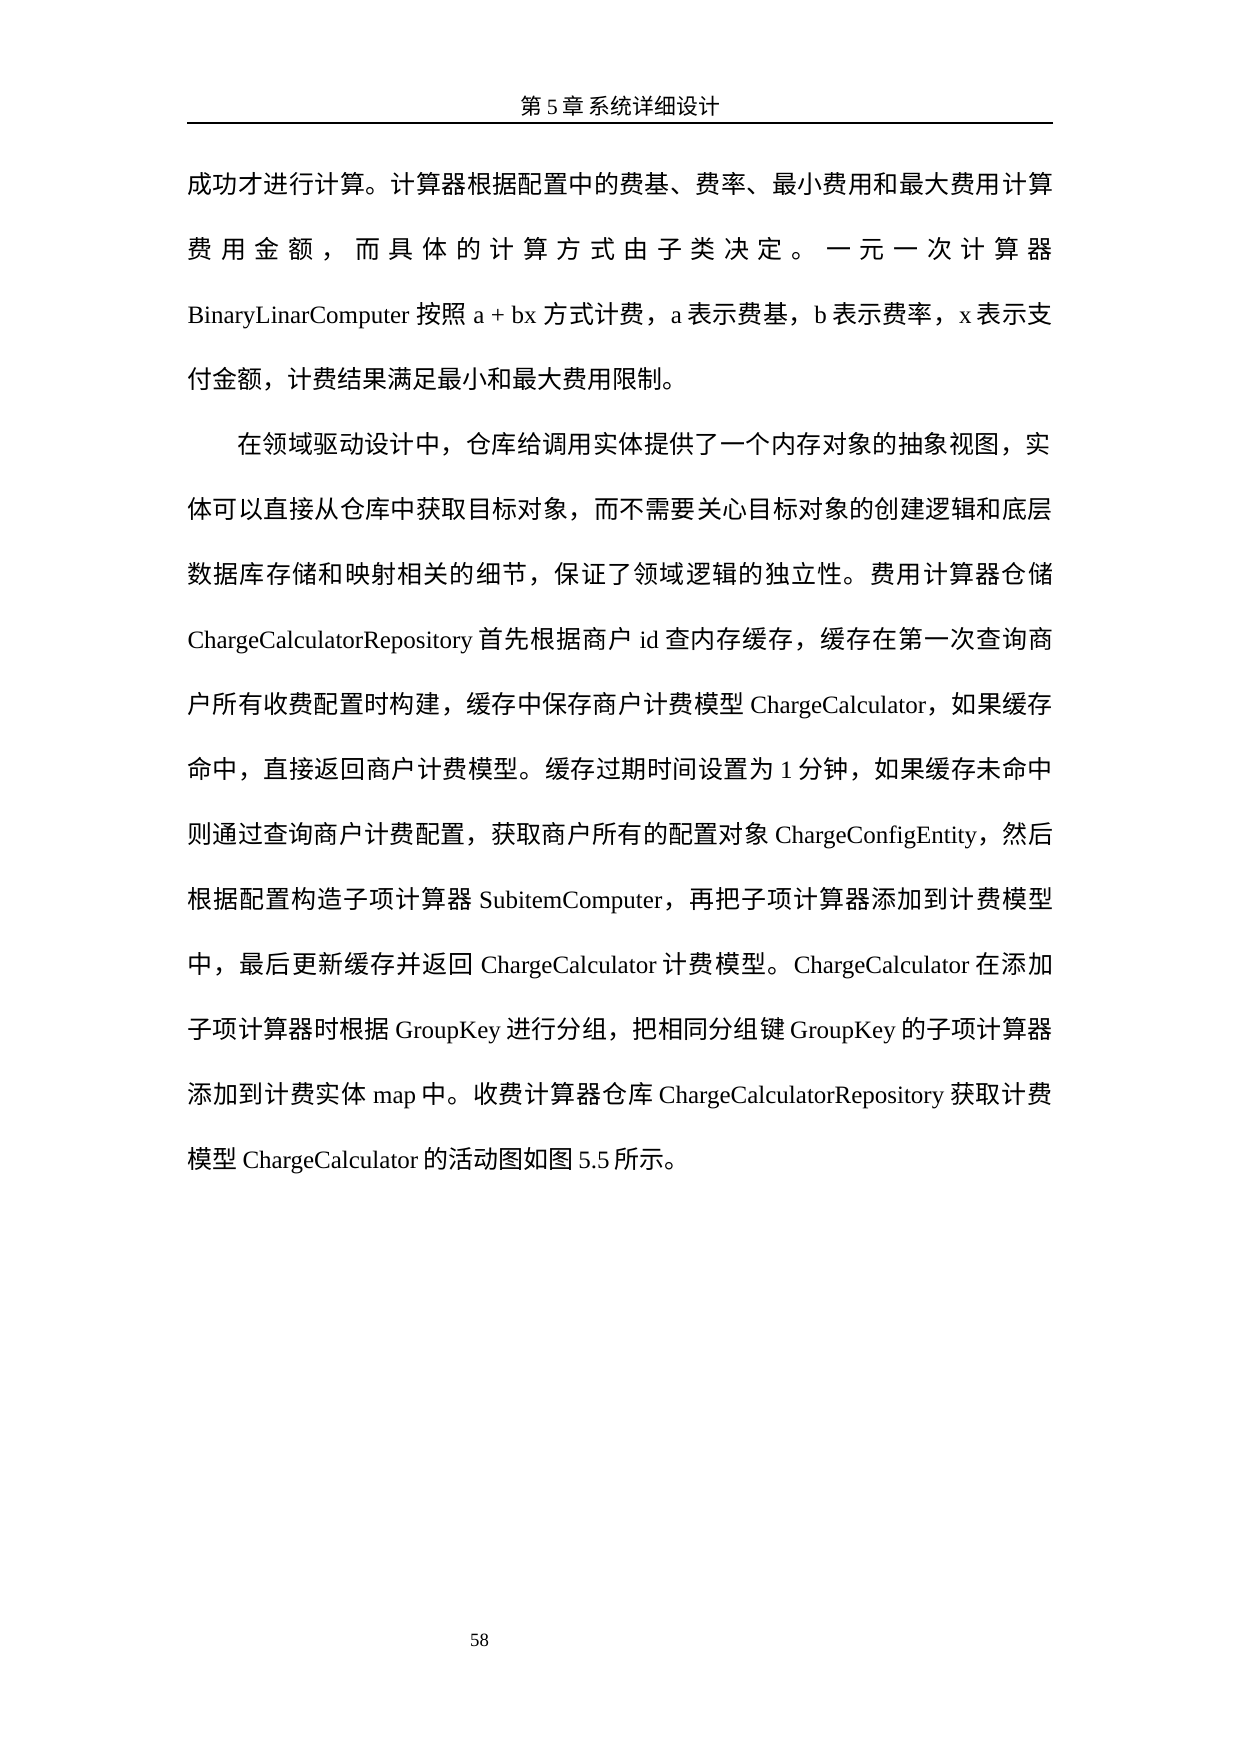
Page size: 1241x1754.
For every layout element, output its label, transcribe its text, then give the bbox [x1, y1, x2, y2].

text 在领域驱动设计中，仓库给调用实体提供了一个内存对象的抽象视图，实体可以直接从仓库中获取目标对象，而不需要关心目标对象的创建逻辑和底层数据库存储和映射相关的细节，保证了领域逻辑的独立性。费用计算器仓储ChargeCalculatorRepository首先根据商户id查内存缓存，缓存在第一次查询商户所有收费配置时构建，缓存中保存商户计费模型ChargeCalculator，如果缓存命中，直接返回商户计费模型。缓存过期时间设置为1分钟，如果缓存未命中则通过查询商户计费配置，获取商户所有的配置对象ChargeConfigEntity，然后根据配置构造子项计算器SubitemComputer，再把子项计算器添加到计费模型中，最后更新缓存并返回ChargeCalculator计费模型。ChargeCalculator在添加子项计算器时根据GroupKey进行分组，把相同分组键GroupKey的子项计算器添加到计费实体map中。收费计算器仓库ChargeCalculatorRepository获取计费模型ChargeCalculator的活动图如图5.5所示。 [187, 410, 1053, 1190]
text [187, 150, 1053, 410]
